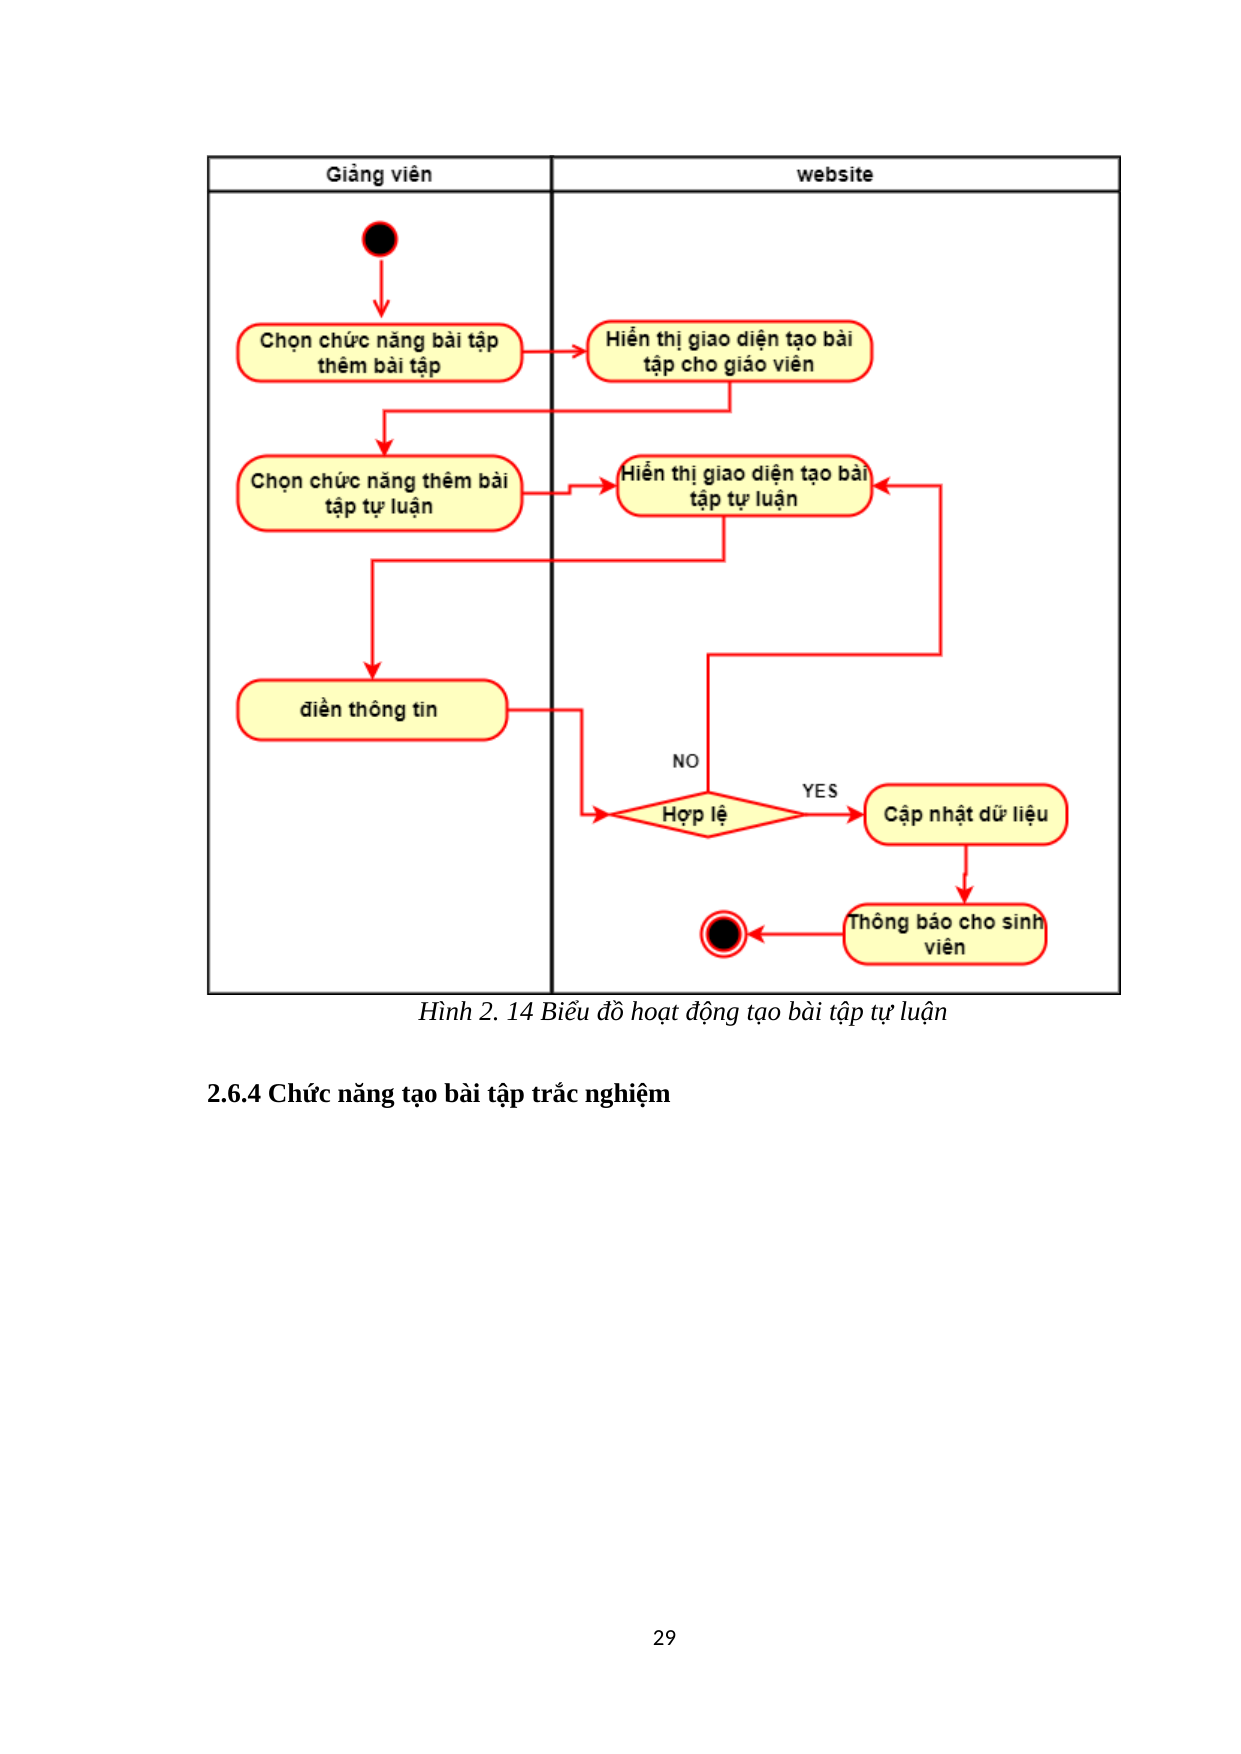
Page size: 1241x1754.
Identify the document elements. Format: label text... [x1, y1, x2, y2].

subtitle 2.6.4 Chức năng tạo bài tập trắc nghiệm [207, 1077, 1122, 1108]
picture [206, 155, 1121, 995]
text Hình 2. 14 Biểu đồ hoạt động tạo bài tập tự luận [244, 995, 1122, 1026]
